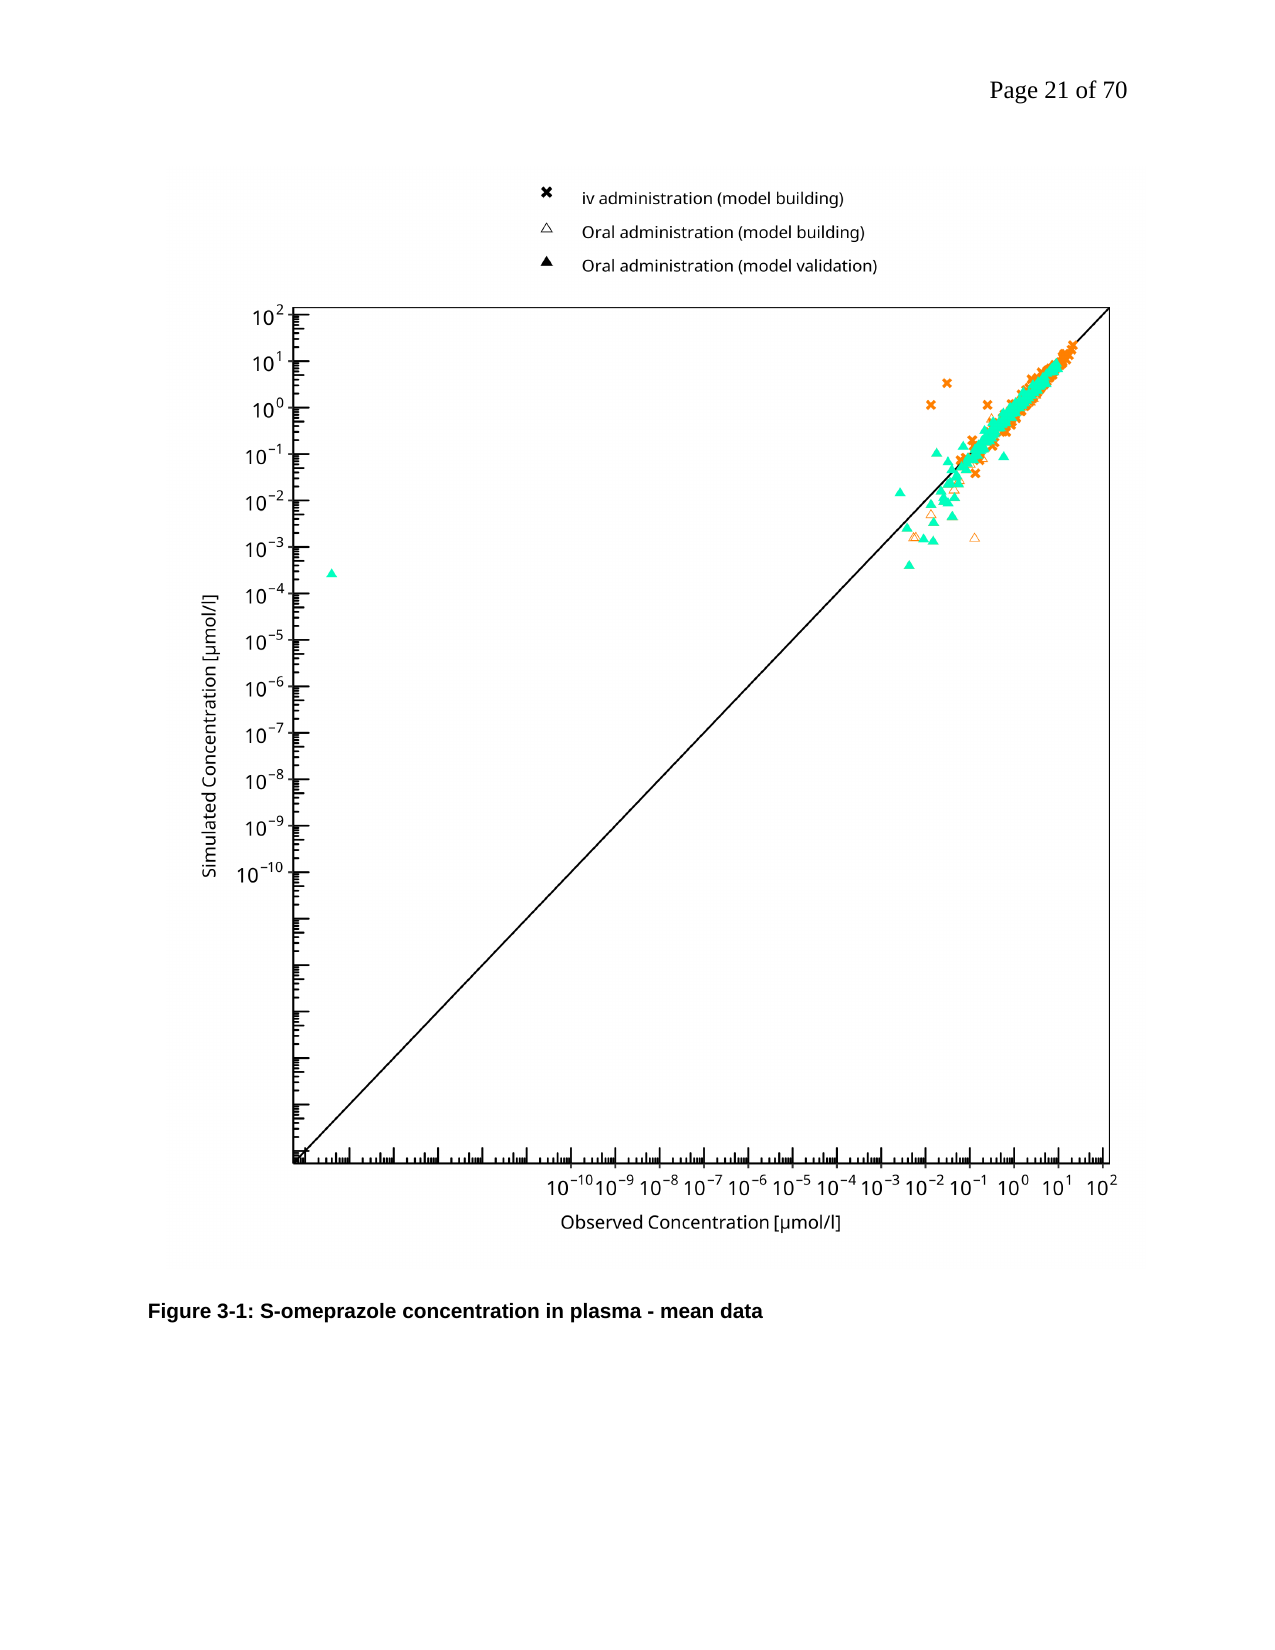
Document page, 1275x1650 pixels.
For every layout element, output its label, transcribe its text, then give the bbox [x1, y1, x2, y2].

text Figure 3-1: S-omeprazole concentration in plasma - mean data [148, 1299, 1127, 1323]
picture [166, 166, 1146, 1269]
